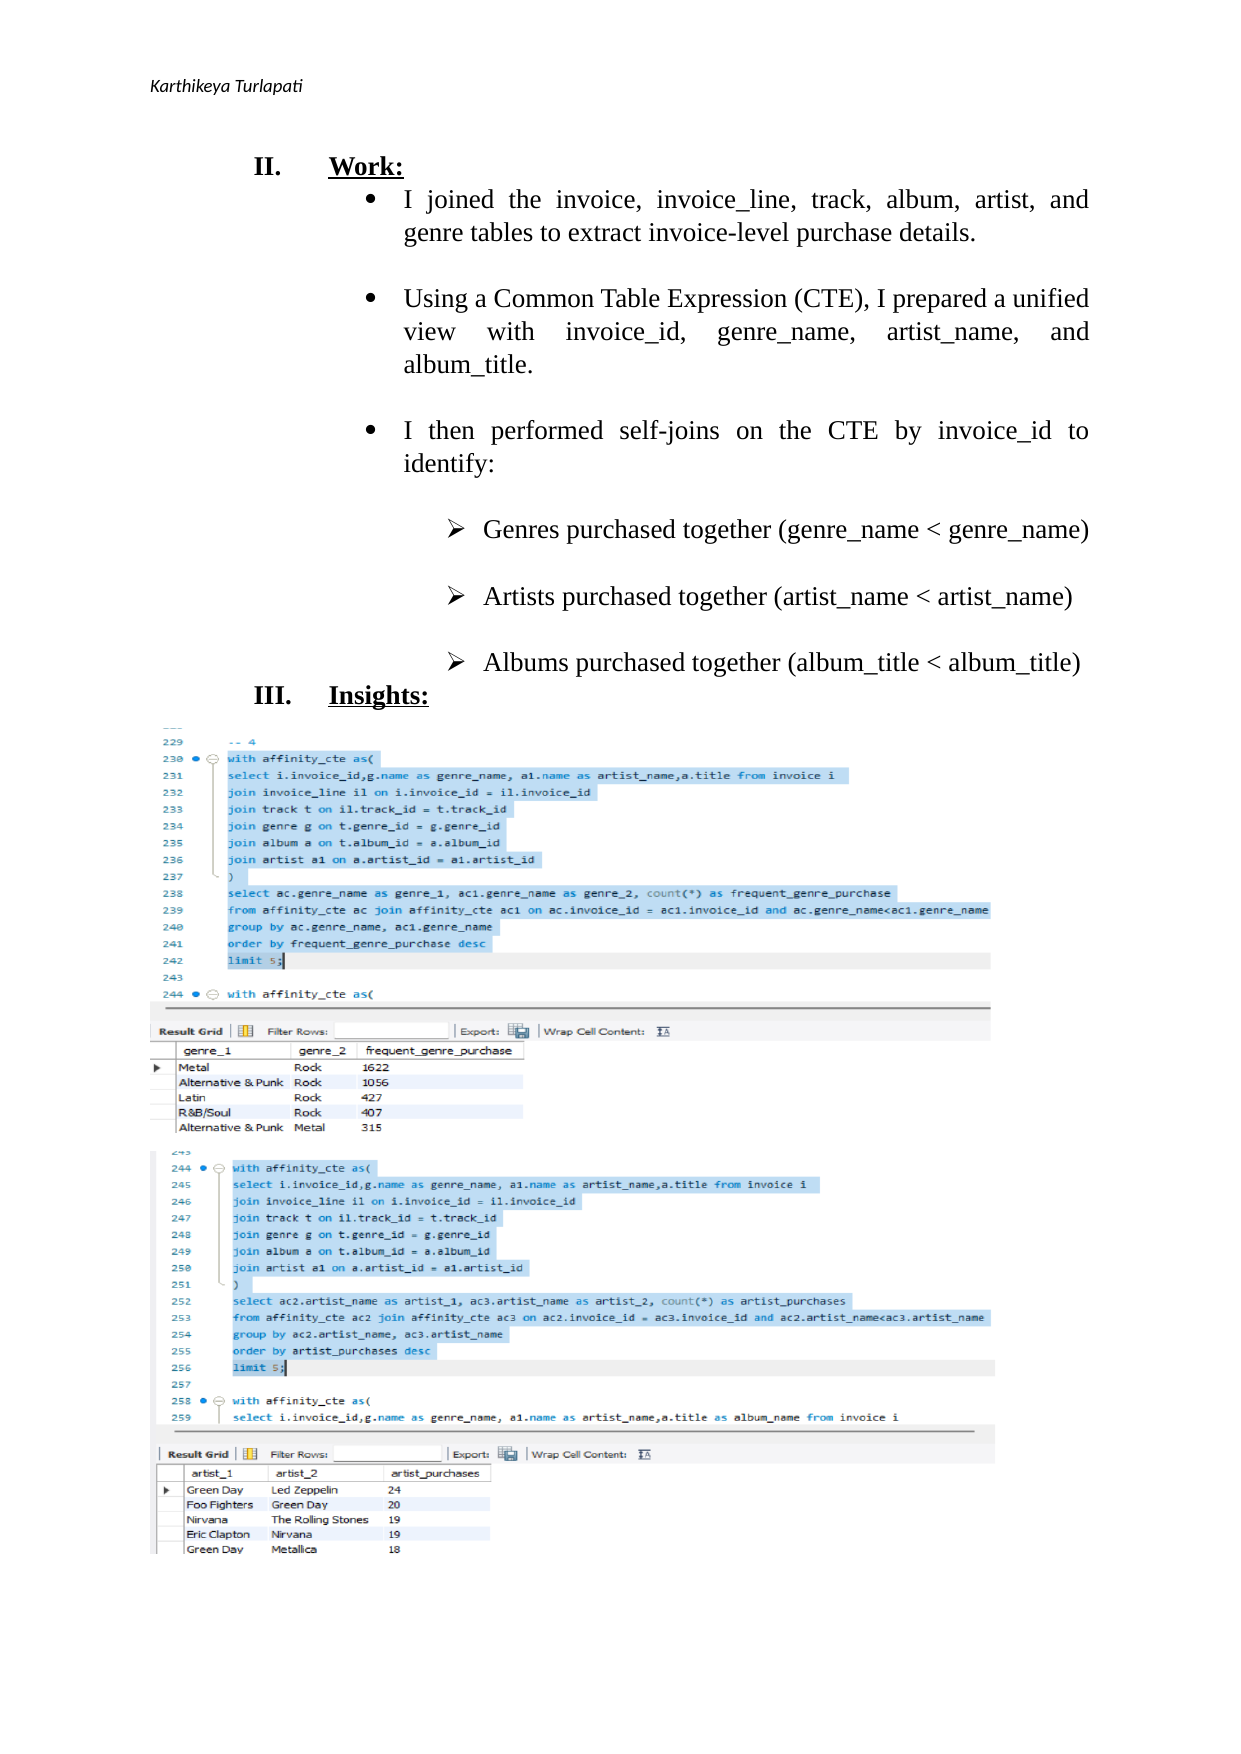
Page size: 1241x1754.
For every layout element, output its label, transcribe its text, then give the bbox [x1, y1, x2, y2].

list Albums purchased together (album_title < album_title) [445, 646, 1090, 677]
list Work: [253, 150, 1090, 181]
list Genres purchased together (genre_name < genre_name) [445, 514, 1090, 545]
list Insights: [253, 679, 1090, 710]
list Using a Common Table Expression (CTE), I prepared a unified view with invoice_id, genre_name, artist_name, and album_title. [366, 282, 1090, 379]
picture [150, 1151, 996, 1554]
list I joined the invoice, invoice_line, track, album, artist, and genre tables to extract invoice-level purchase details. [366, 183, 1090, 247]
list Artists purchased together (artist_name < artist_name) [445, 580, 1090, 611]
picture [150, 728, 991, 1133]
list I then performed self-joins on the CTE by invoice_id to identify: [366, 414, 1090, 478]
